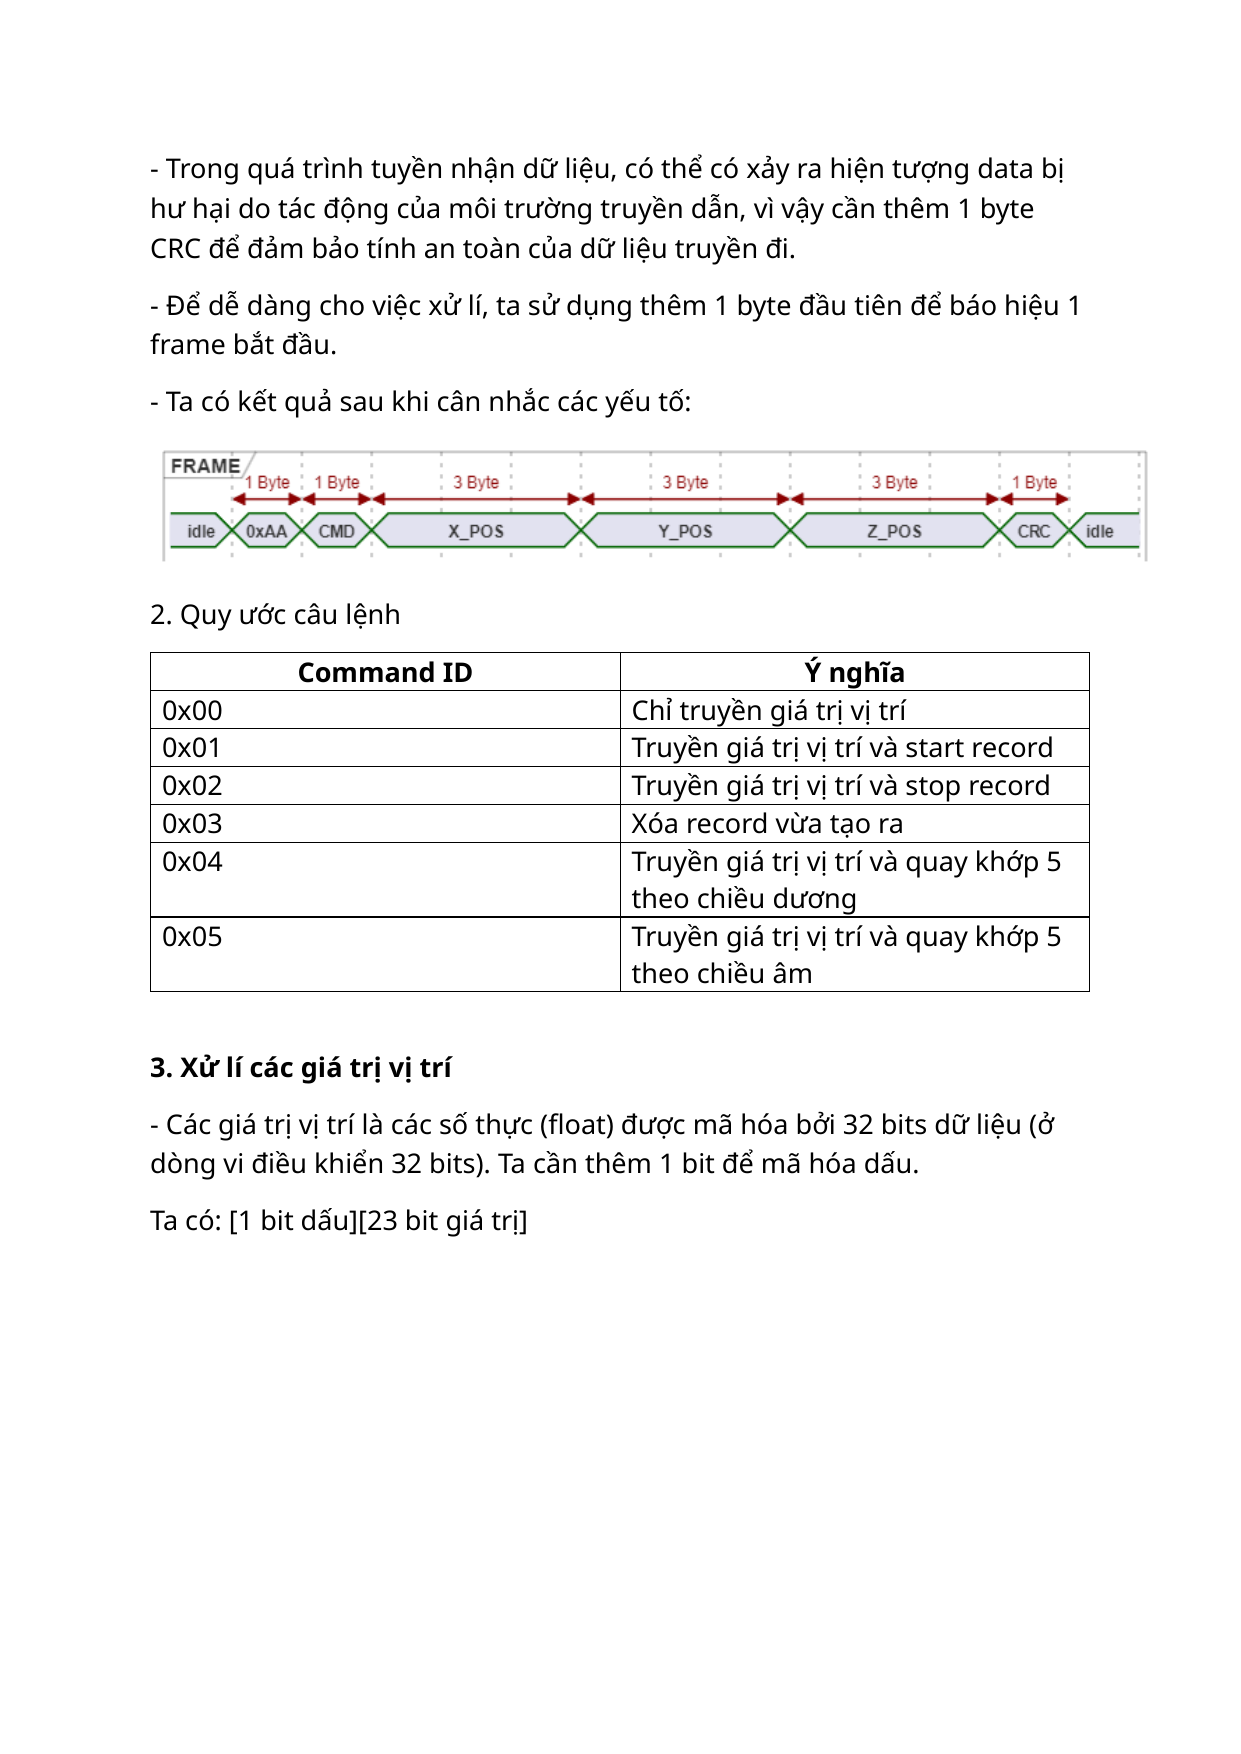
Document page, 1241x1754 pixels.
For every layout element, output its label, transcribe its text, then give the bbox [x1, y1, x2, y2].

table_cell Truyền giá trị vị trí và start record [621, 729, 1089, 766]
table_cell 0x00 [151, 691, 620, 728]
table_cell 0x05 [151, 918, 620, 991]
table_cell Xóa record vừa tạo ra [621, 805, 1089, 842]
text 2. Quy ước câu lệnh [150, 596, 1090, 632]
table_cell 0x01 [151, 729, 620, 766]
table_header Command ID [151, 653, 620, 690]
table_cell 0x04 [151, 843, 620, 916]
text 3. Xử lí các giá trị vị trí [150, 1049, 1090, 1086]
table_cell Truyền giá trị vị trí và quay khớp 5 theo chiều dương [621, 843, 1089, 916]
table_cell Chỉ truyền giá trị vị trí [621, 691, 1089, 728]
text - Ta có kết quả sau khi cân nhắc các yếu tố: [150, 382, 1090, 419]
table_cell 0x02 [151, 767, 620, 804]
table_cell Truyền giá trị vị trí và quay khớp 5 theo chiều âm [621, 918, 1089, 991]
table_cell 0x03 [151, 805, 620, 842]
picture [150, 438, 1170, 577]
table_header Ý nghĩa [621, 653, 1089, 690]
text - Các giá trị vị trí là các số thực (float) được mã hóa bởi 32 bits dữ liệu (ở dòng vi điều khiển 32 bits). Ta cần thêm 1 bit để mã hóa dấu. [150, 1105, 1090, 1182]
text Ta có: [1 bit dấu][23 bit giá trị] [150, 1201, 1090, 1238]
text - Trong quá trình tuyền nhận dữ liệu, có thể có xảy ra hiện tượng data bị hư hại do tác động của môi trường truyền dẫn, vì vậy cần thêm 1 byte CRC để đảm bảo tính an toàn của dữ liệu truyền đi. [150, 150, 1090, 266]
table_cell Truyền giá trị vị trí và stop record [621, 767, 1089, 804]
text - Để dễ dàng cho việc xử lí, ta sử dụng thêm 1 byte đầu tiên để báo hiệu 1 frame bắt đầu. [150, 286, 1090, 363]
